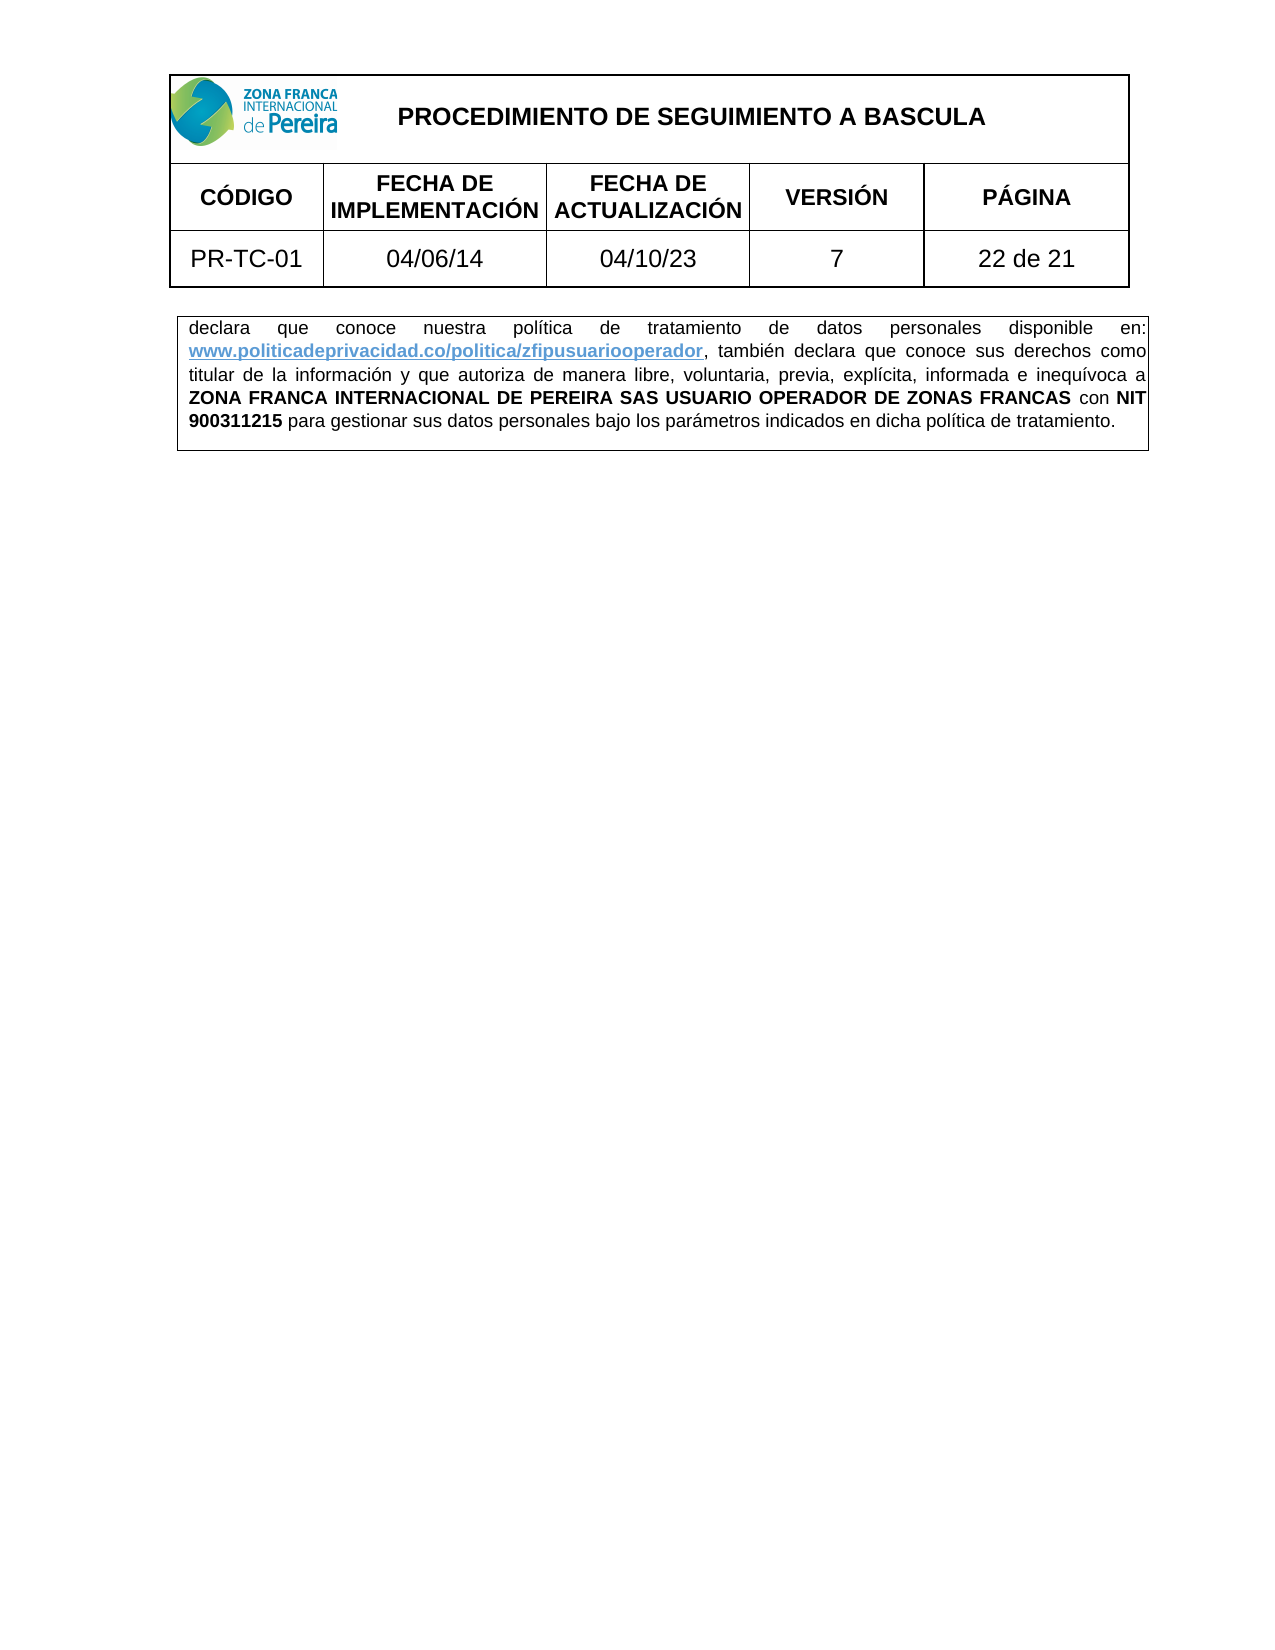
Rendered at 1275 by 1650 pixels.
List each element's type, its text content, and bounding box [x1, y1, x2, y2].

picture [171, 76, 338, 150]
picture [198, 108, 205, 115]
